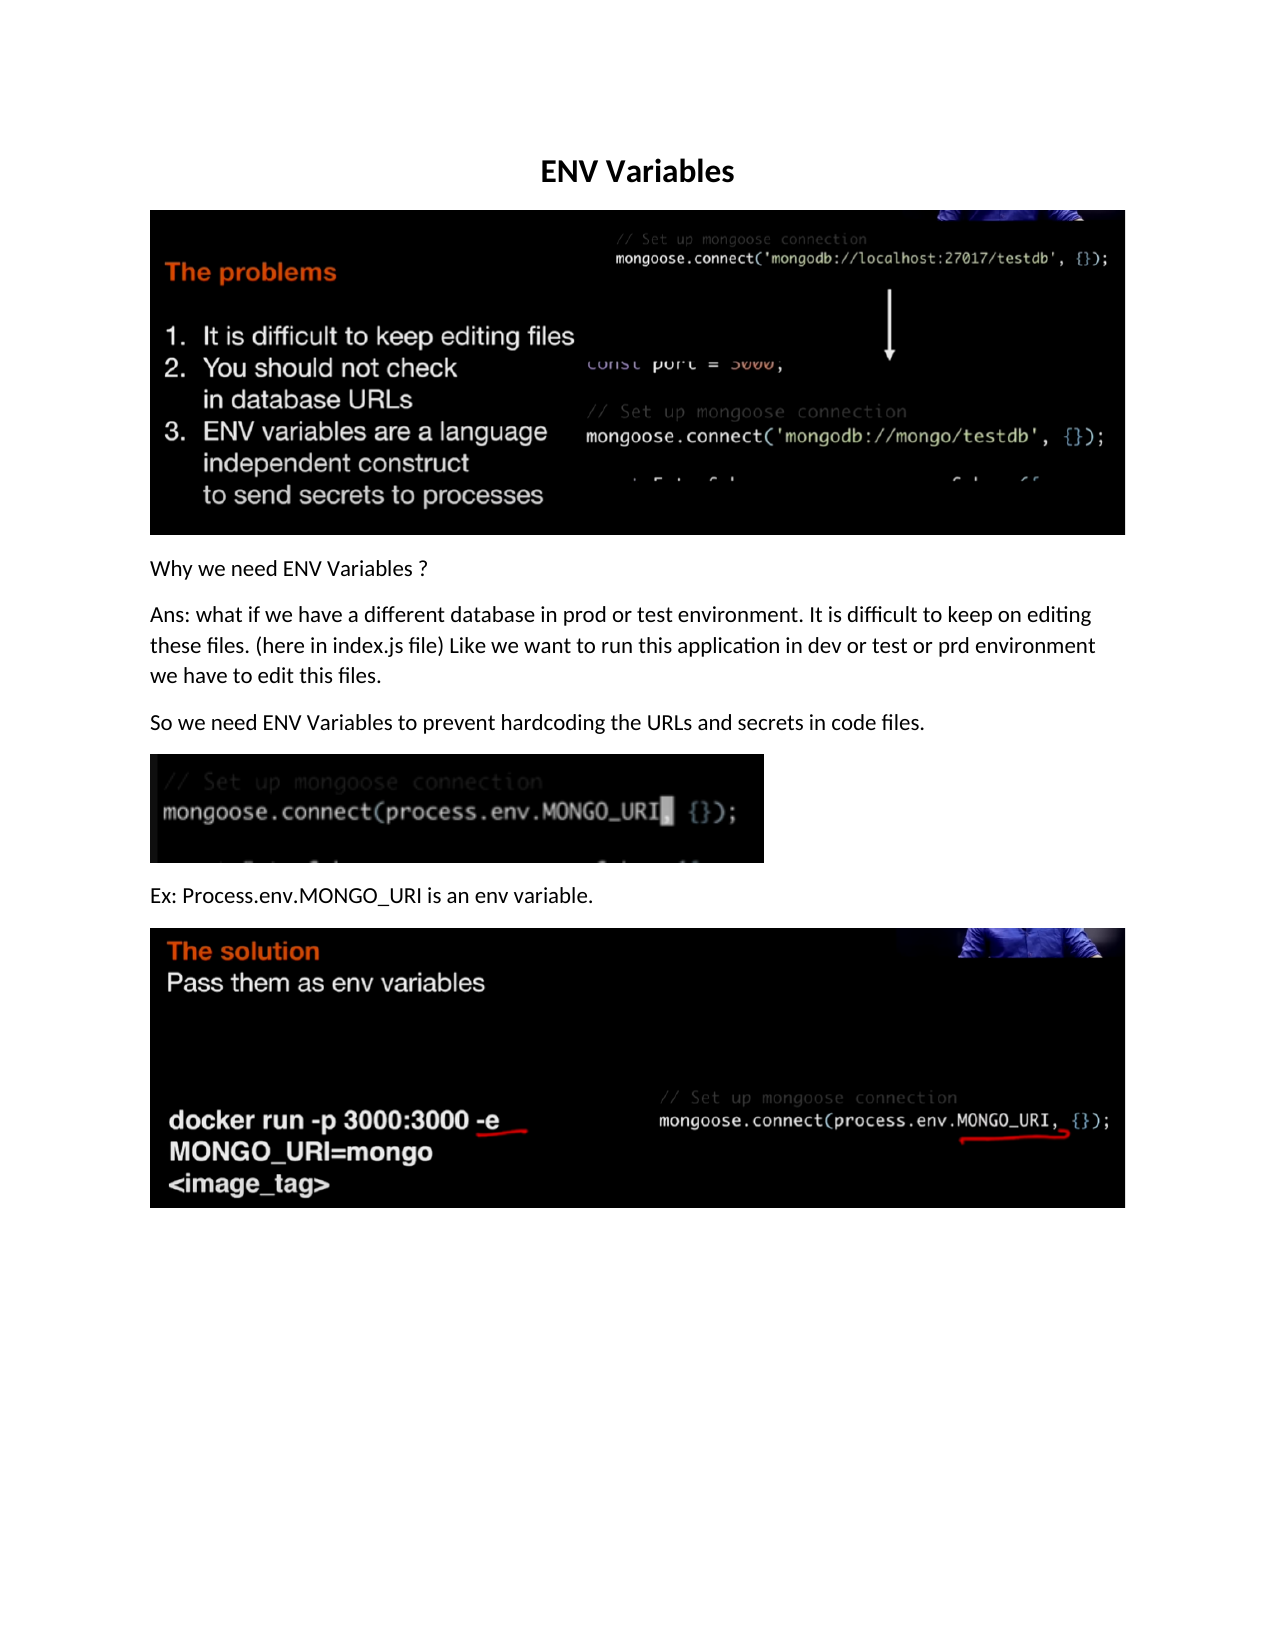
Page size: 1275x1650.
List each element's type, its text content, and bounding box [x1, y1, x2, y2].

picture [150, 210, 1125, 535]
text So we need ENV Variables to prevent hardcoding the URLs and secrets in code files. [150, 708, 1125, 736]
text ENV Variables [150, 150, 1125, 191]
picture [150, 754, 764, 863]
text Why we need ENV Variables ? [150, 554, 1125, 582]
text Ans: what if we have a different database in prod or test environment. It is difficult to keep on editing these files. (here in index.js file) Like we want to run this application in dev or test or prd environment we have to edit this files. [150, 601, 1125, 689]
picture [150, 928, 1125, 1208]
text Ex: Process.env.MONGO_URI is an env variable. [150, 881, 1125, 909]
